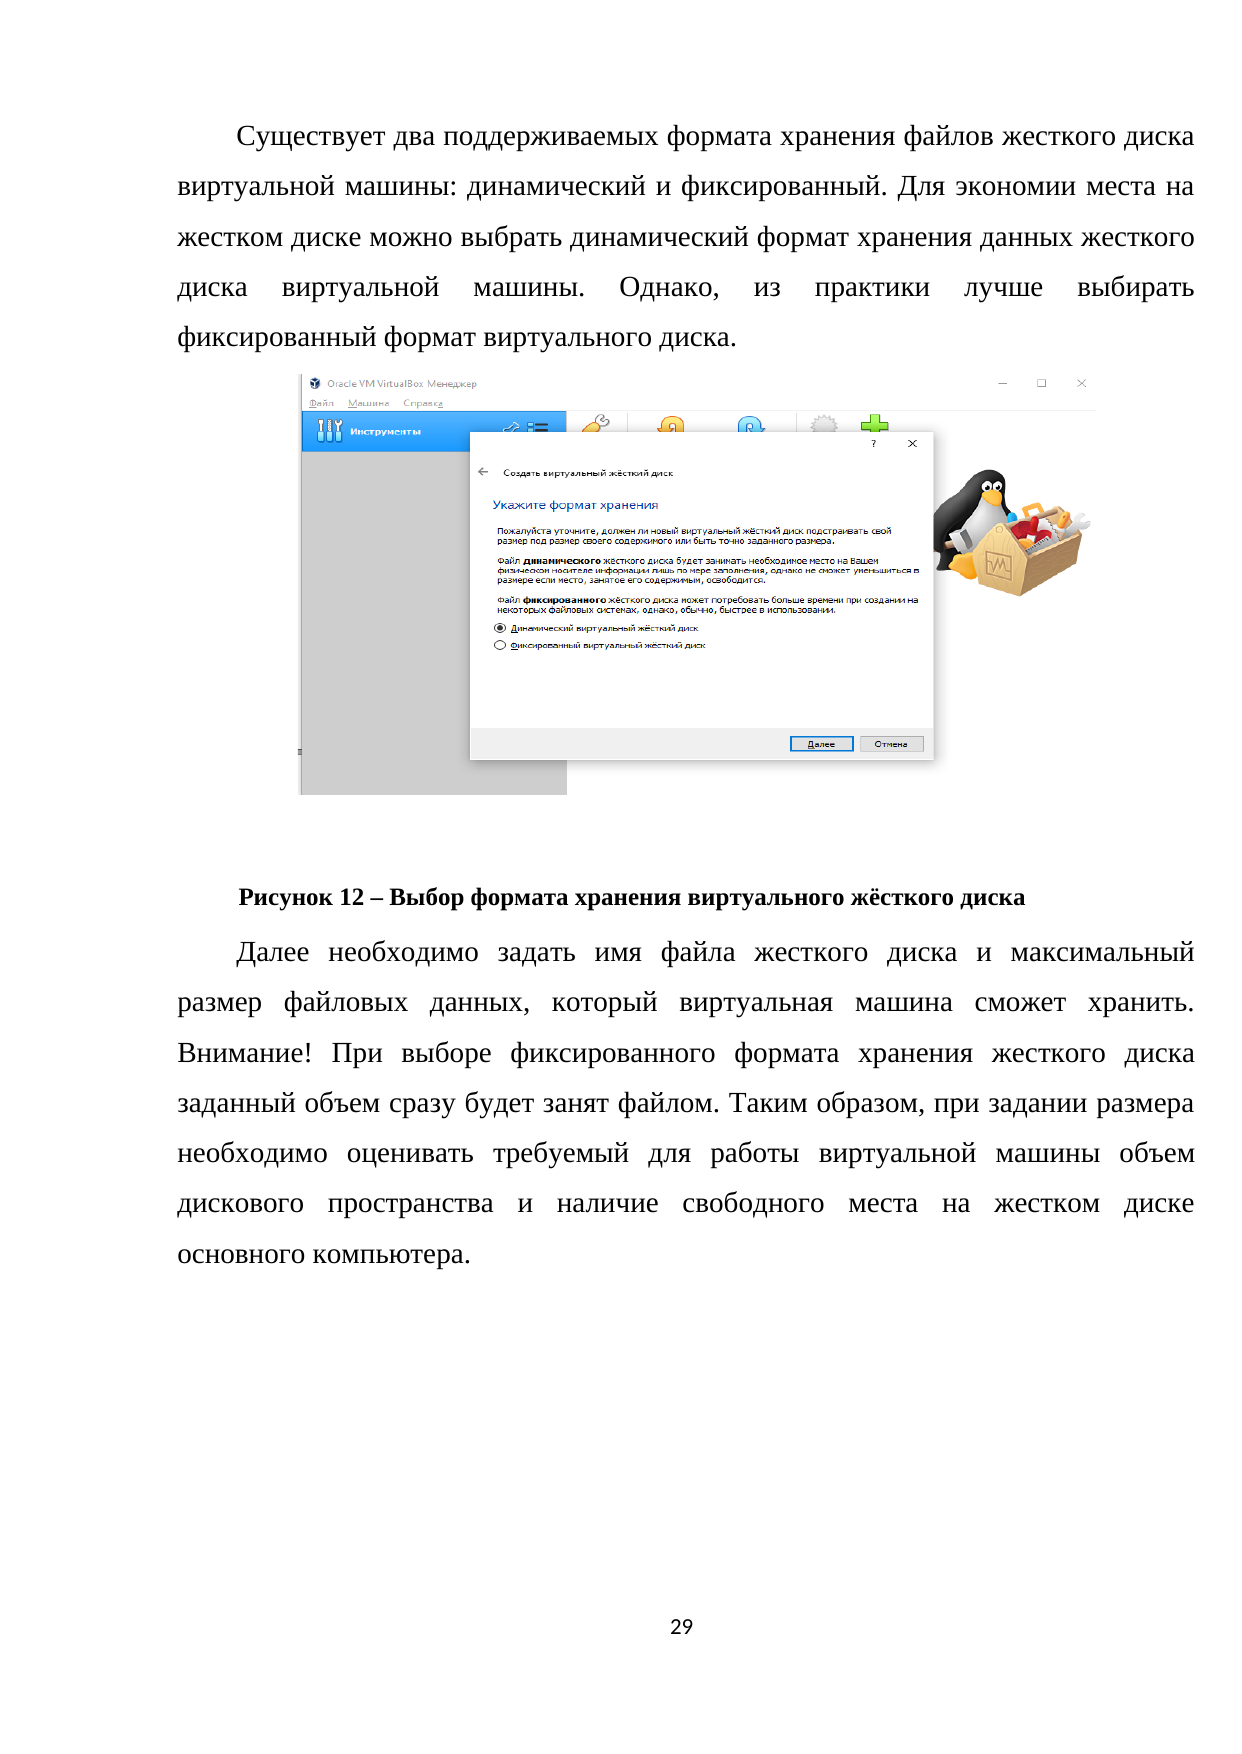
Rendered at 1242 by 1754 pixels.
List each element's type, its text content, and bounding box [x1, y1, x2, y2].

picture [297, 374, 1097, 795]
text Существует два поддерживаемых формата хранения файлов жесткого диска виртуальной машины: динамический и фиксированный. Для экономии места на жестком диске можно выбрать динамический формат хранения данных жесткого диска виртуальной машины. Однако, из практики лучше выбирать фиксированный формат виртуального диска. [177, 118, 1196, 353]
text Далее необходимо задать имя файла жесткого диска и максимальный размер файловых данных, который виртуальная машина сможет хранить. Внимание! При выборе фиксированного формата хранения жесткого диска заданный объем сразу будет занят файлом. Таким образом, при задании размера необходимо оценивать требуемый для работы виртуальной машины объем дискового пространства и наличие свободного места на жестком диске основного компьютера. [177, 934, 1196, 1269]
text Рисунок 12 – Выбор формата хранения виртуального жёсткого диска [167, 882, 1196, 911]
